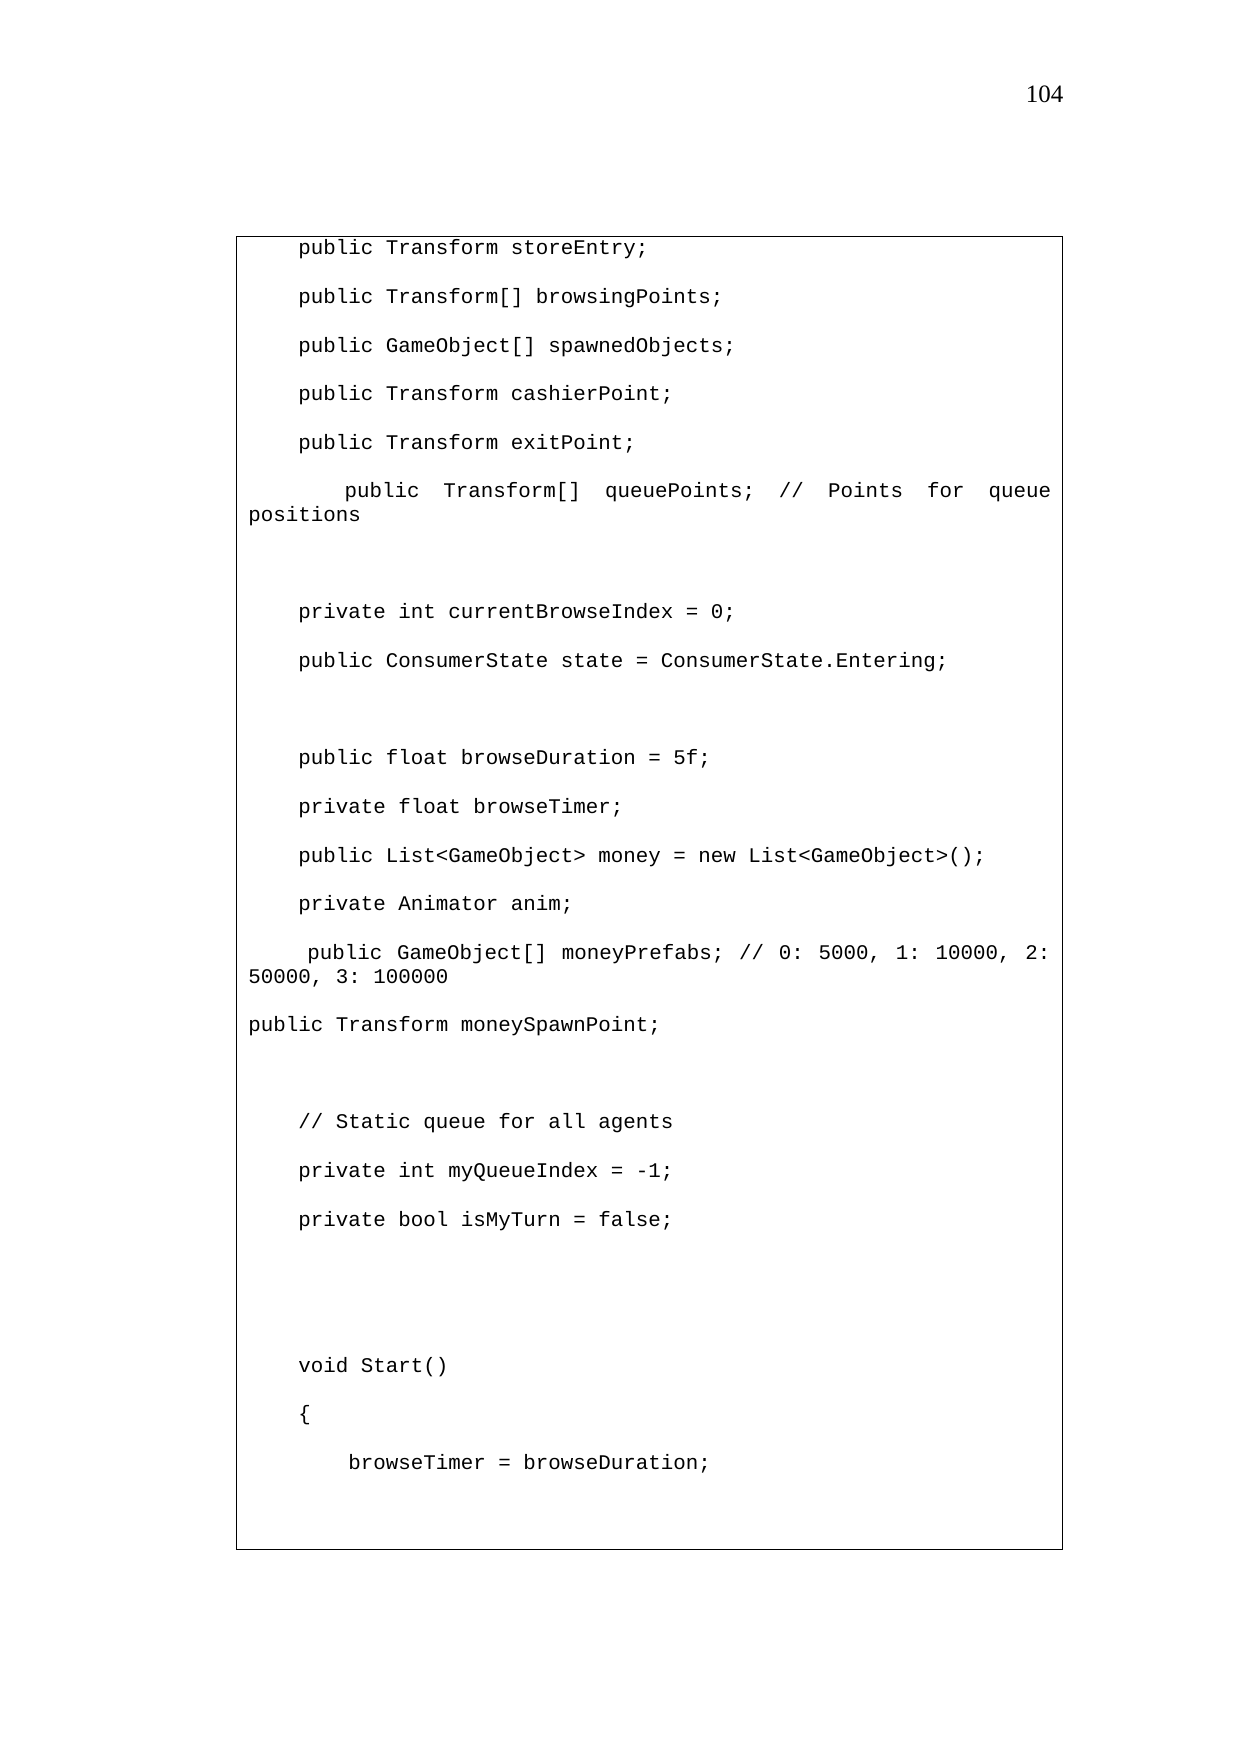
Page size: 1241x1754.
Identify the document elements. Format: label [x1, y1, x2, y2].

table_header [237, 237, 1062, 1549]
